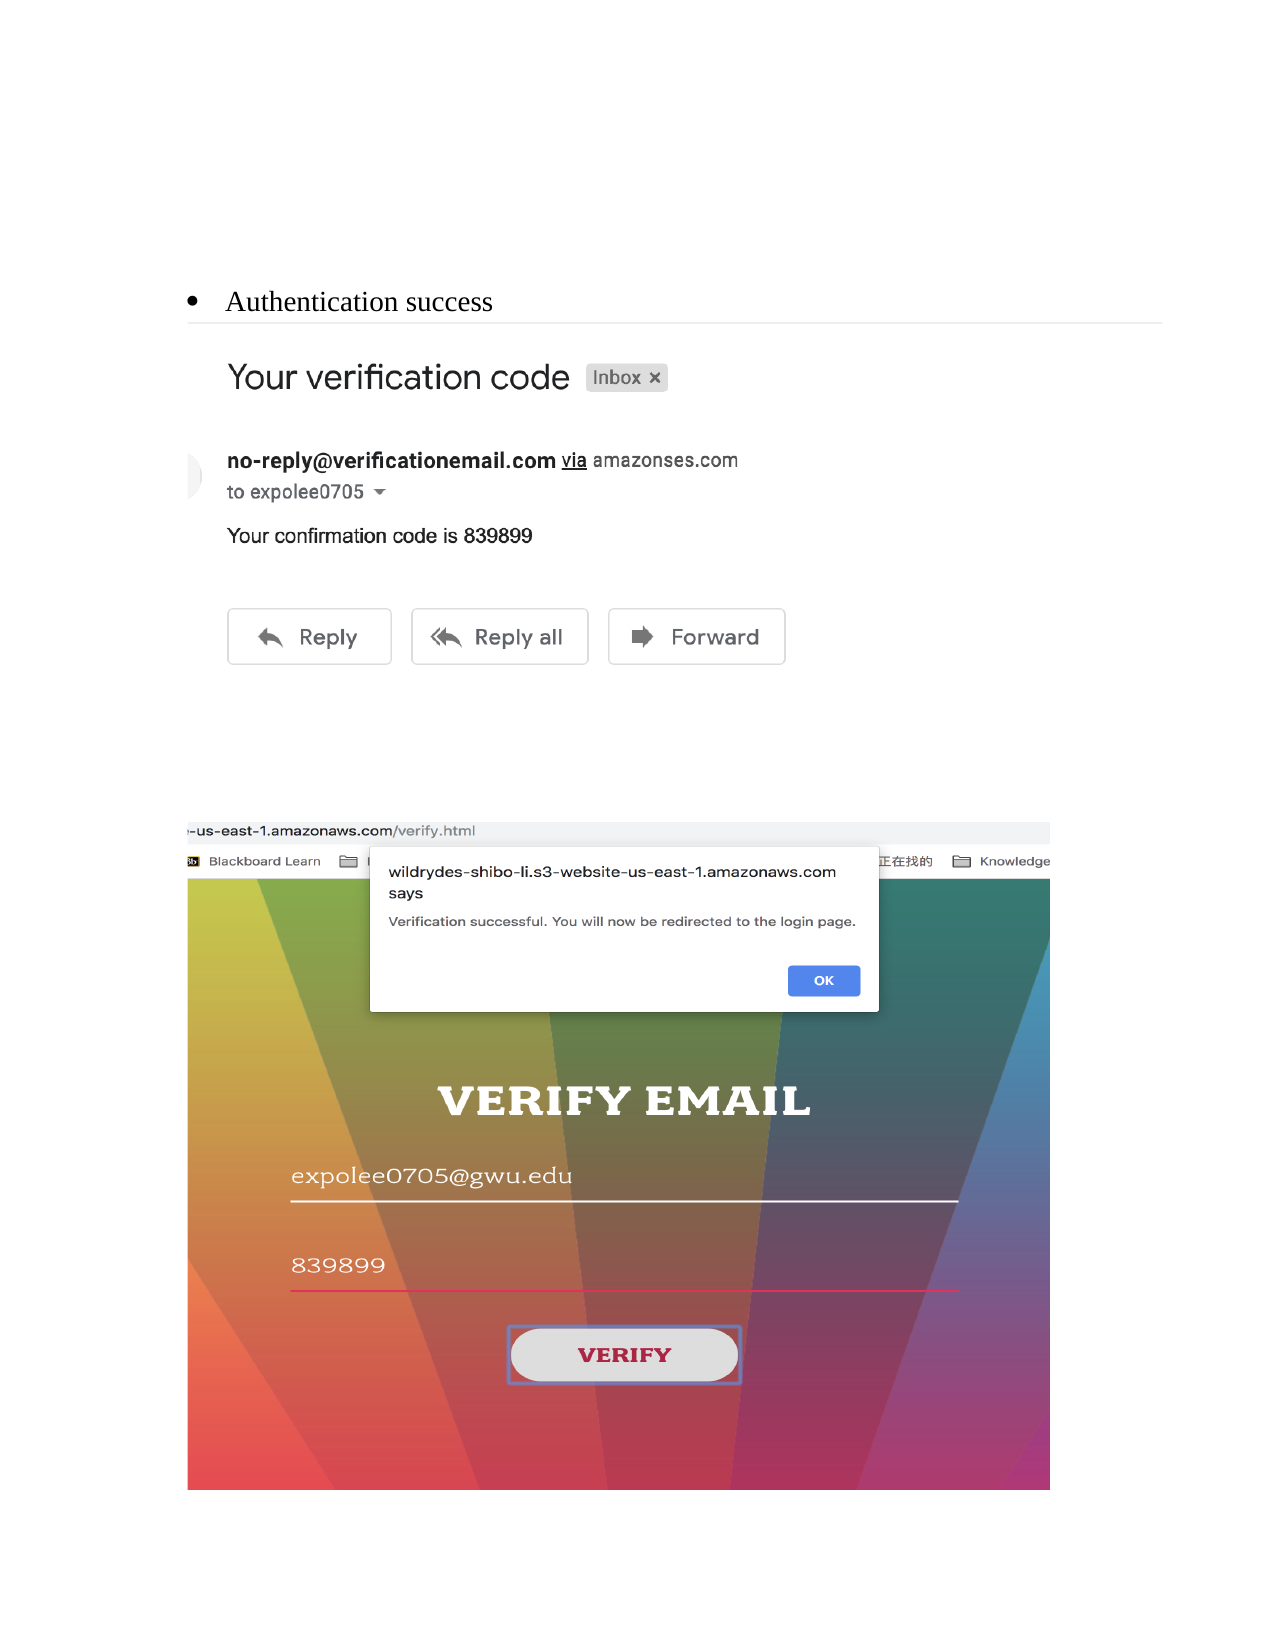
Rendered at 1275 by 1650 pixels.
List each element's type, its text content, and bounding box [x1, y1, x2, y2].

picture [187, 317, 1163, 1490]
list Authentication success [187, 284, 1125, 317]
